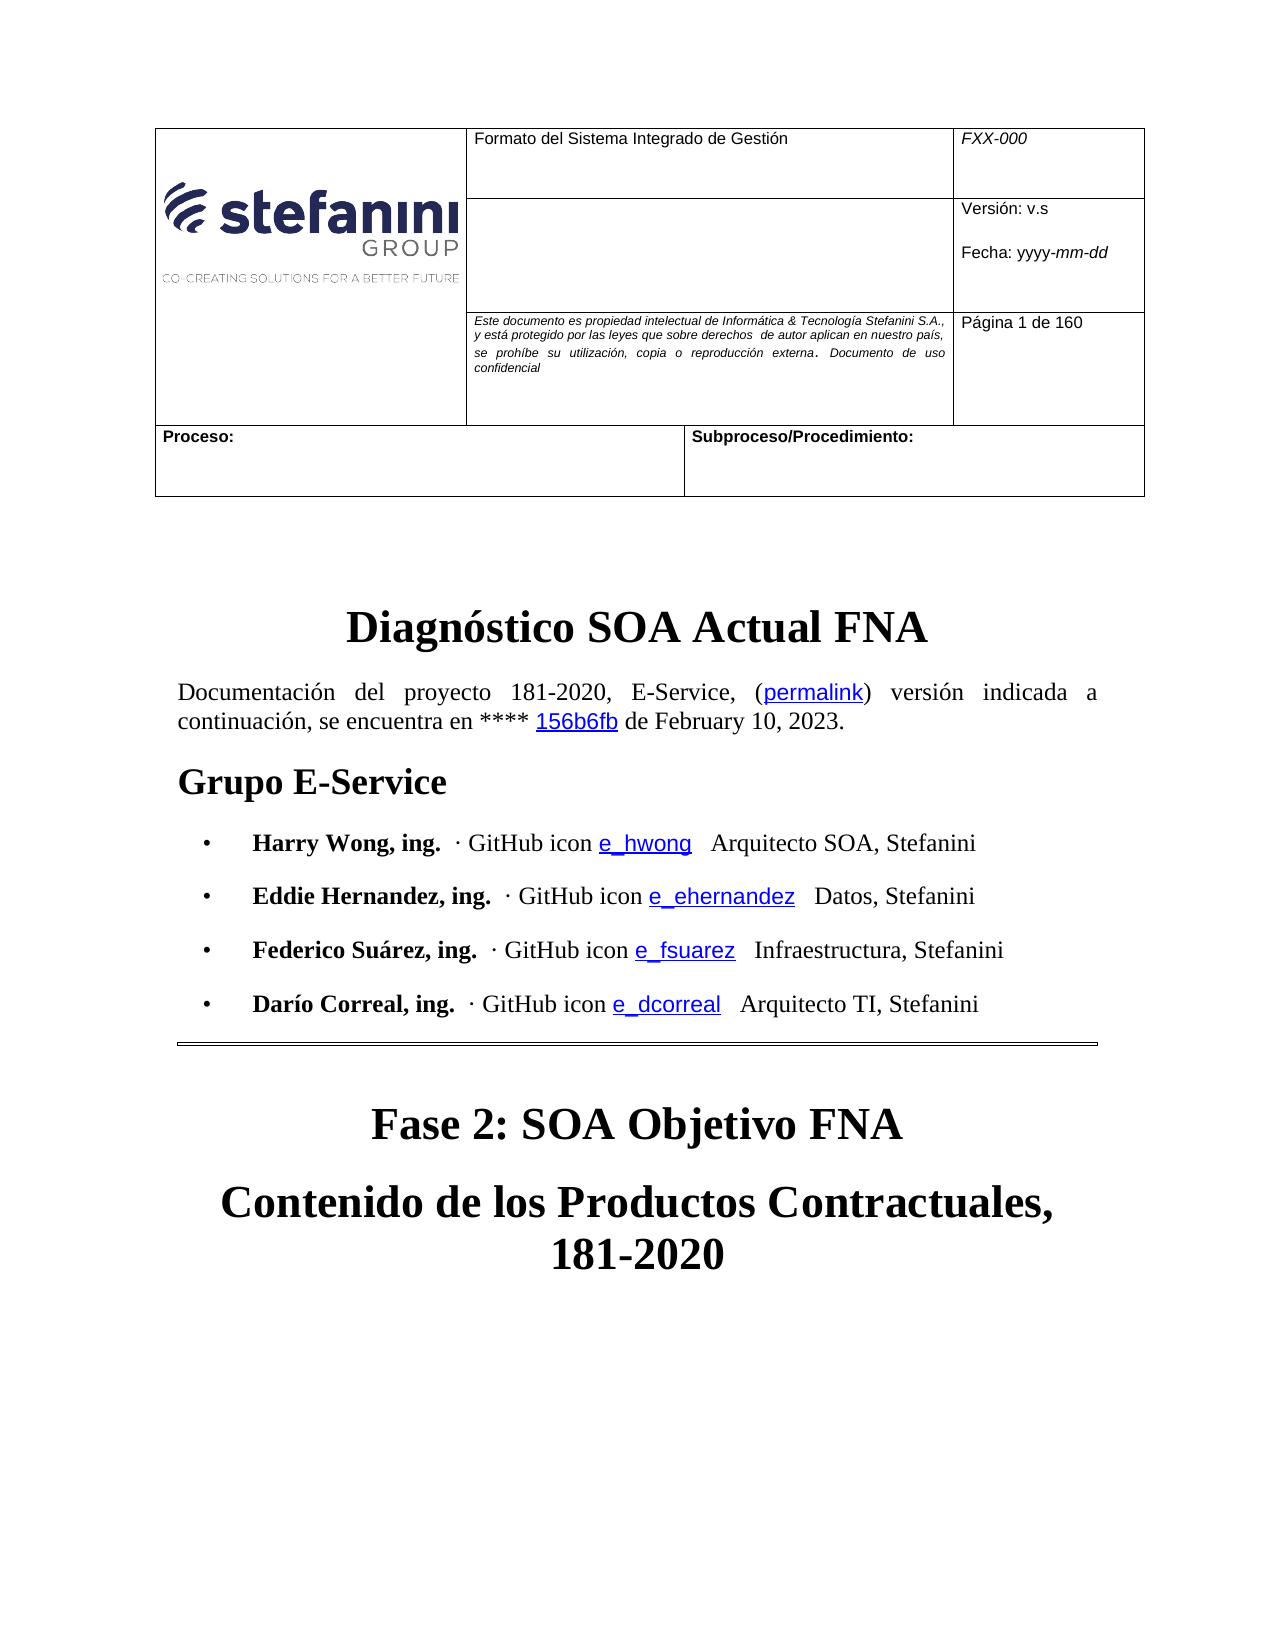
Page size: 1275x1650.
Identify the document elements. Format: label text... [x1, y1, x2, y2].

subtitle Fase 2: SOA Objetivo FNA [177, 1096, 1098, 1149]
list Federico Suárez, ing. · GitHub icon e_fsuarez Infraestructura, Stefanini [202, 935, 1098, 964]
subtitle Contenido de los Productos Contractuales, 181-2020 [177, 1174, 1098, 1279]
text Documentación del proyecto 181-2020, E-Service, (permalink) versión indicada a continuación, se encuentra en **** 156b6fb de February 10, 2023. [177, 677, 1098, 734]
title Diagnóstico SOA Actual FNA [177, 599, 1098, 652]
list Harry Wong, ing. · GitHub icon e_hwong Arquitecto SOA, Stefanini [202, 828, 1098, 856]
subtitle Grupo E-Service [177, 759, 1098, 803]
list Eddie Hernandez, ing. · GitHub icon e_ehernandez Datos, Stefanini [202, 881, 1098, 910]
list Darío Correal, ing. · GitHub icon e_dcorreal Arquitecto TI, Stefanini [202, 989, 1098, 1018]
picture [162, 182, 460, 286]
